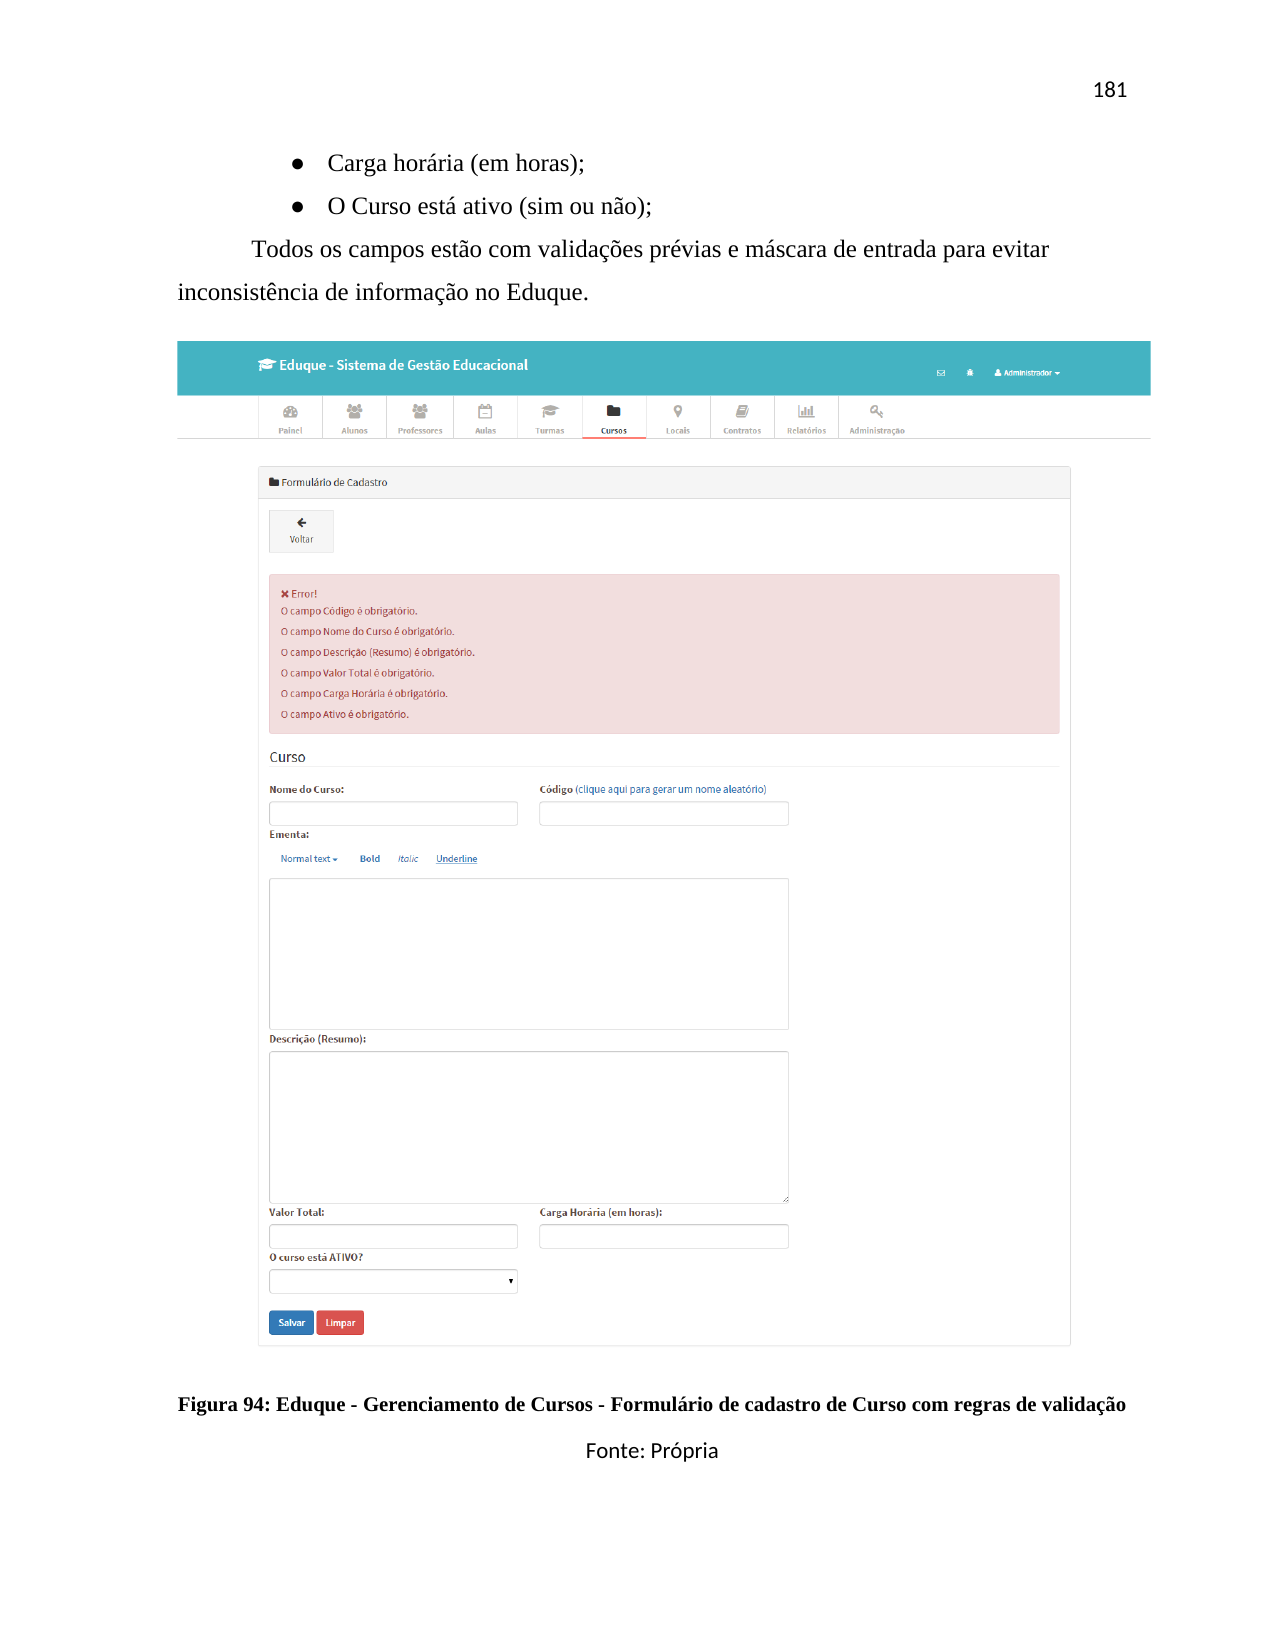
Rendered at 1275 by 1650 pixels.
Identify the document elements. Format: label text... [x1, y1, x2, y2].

list Carga horária (em horas); [290, 148, 1127, 177]
text Figura 94: Eduque - Gerenciamento de Cursos - Formulário de cadastro de Curso com regras de validação [177, 1392, 1127, 1416]
picture [177, 341, 1151, 1357]
list O Curso está ativo (sim ou não); [290, 191, 1127, 220]
text Fonte: Própria [177, 1437, 1127, 1464]
text Todos os campos estão com validações prévias e máscara de entrada para evitar inconsistência de informação no Eduque. [177, 234, 1127, 306]
